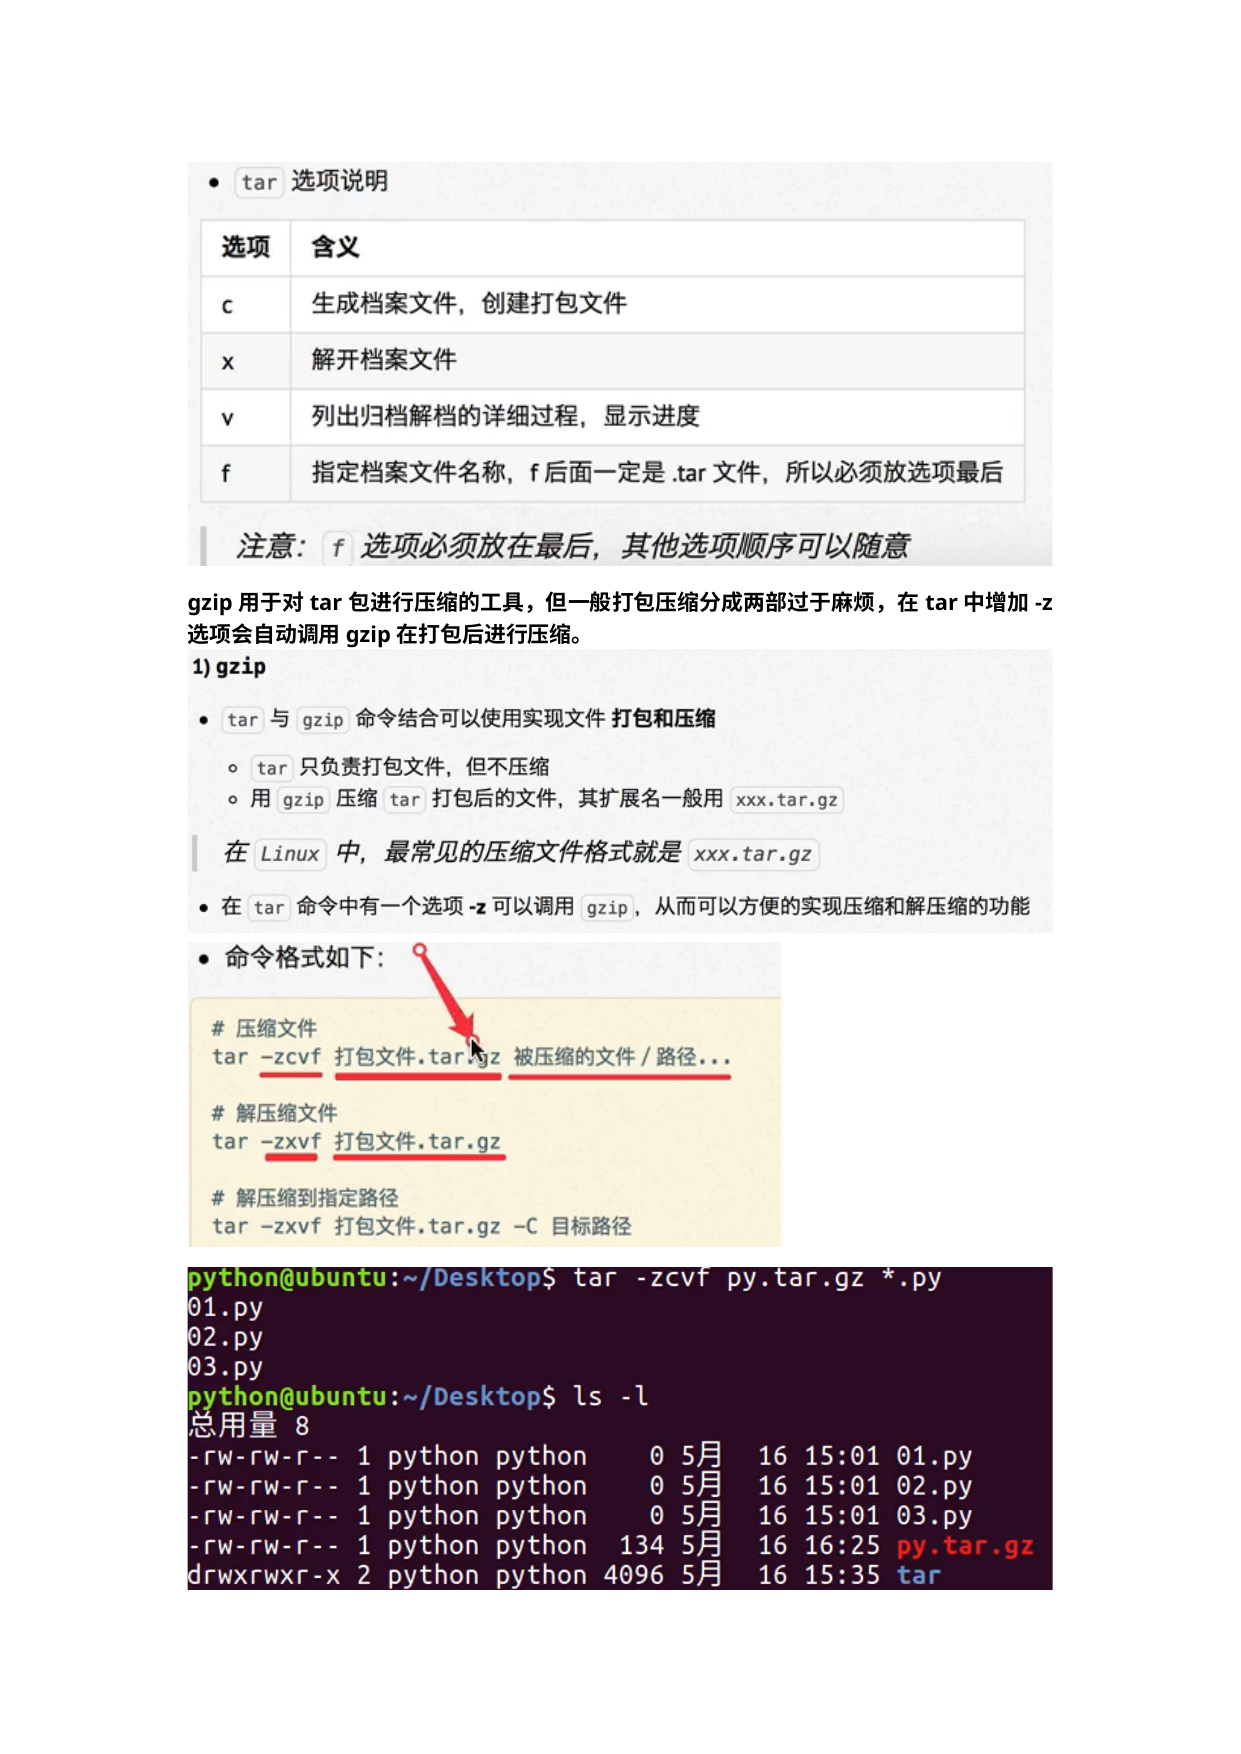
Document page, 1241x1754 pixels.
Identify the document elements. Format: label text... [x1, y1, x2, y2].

picture [187, 162, 1053, 566]
picture [187, 1267, 1053, 1590]
picture [187, 649, 1053, 933]
picture [187, 942, 782, 1247]
text gzip 用于对 tar 包进行压缩的工具，但一般打包压缩分成两部过于麻烦，在 tar 中增加 -z 选项会自动调用 gzip 在打包后进行压缩。 [187, 584, 1053, 649]
